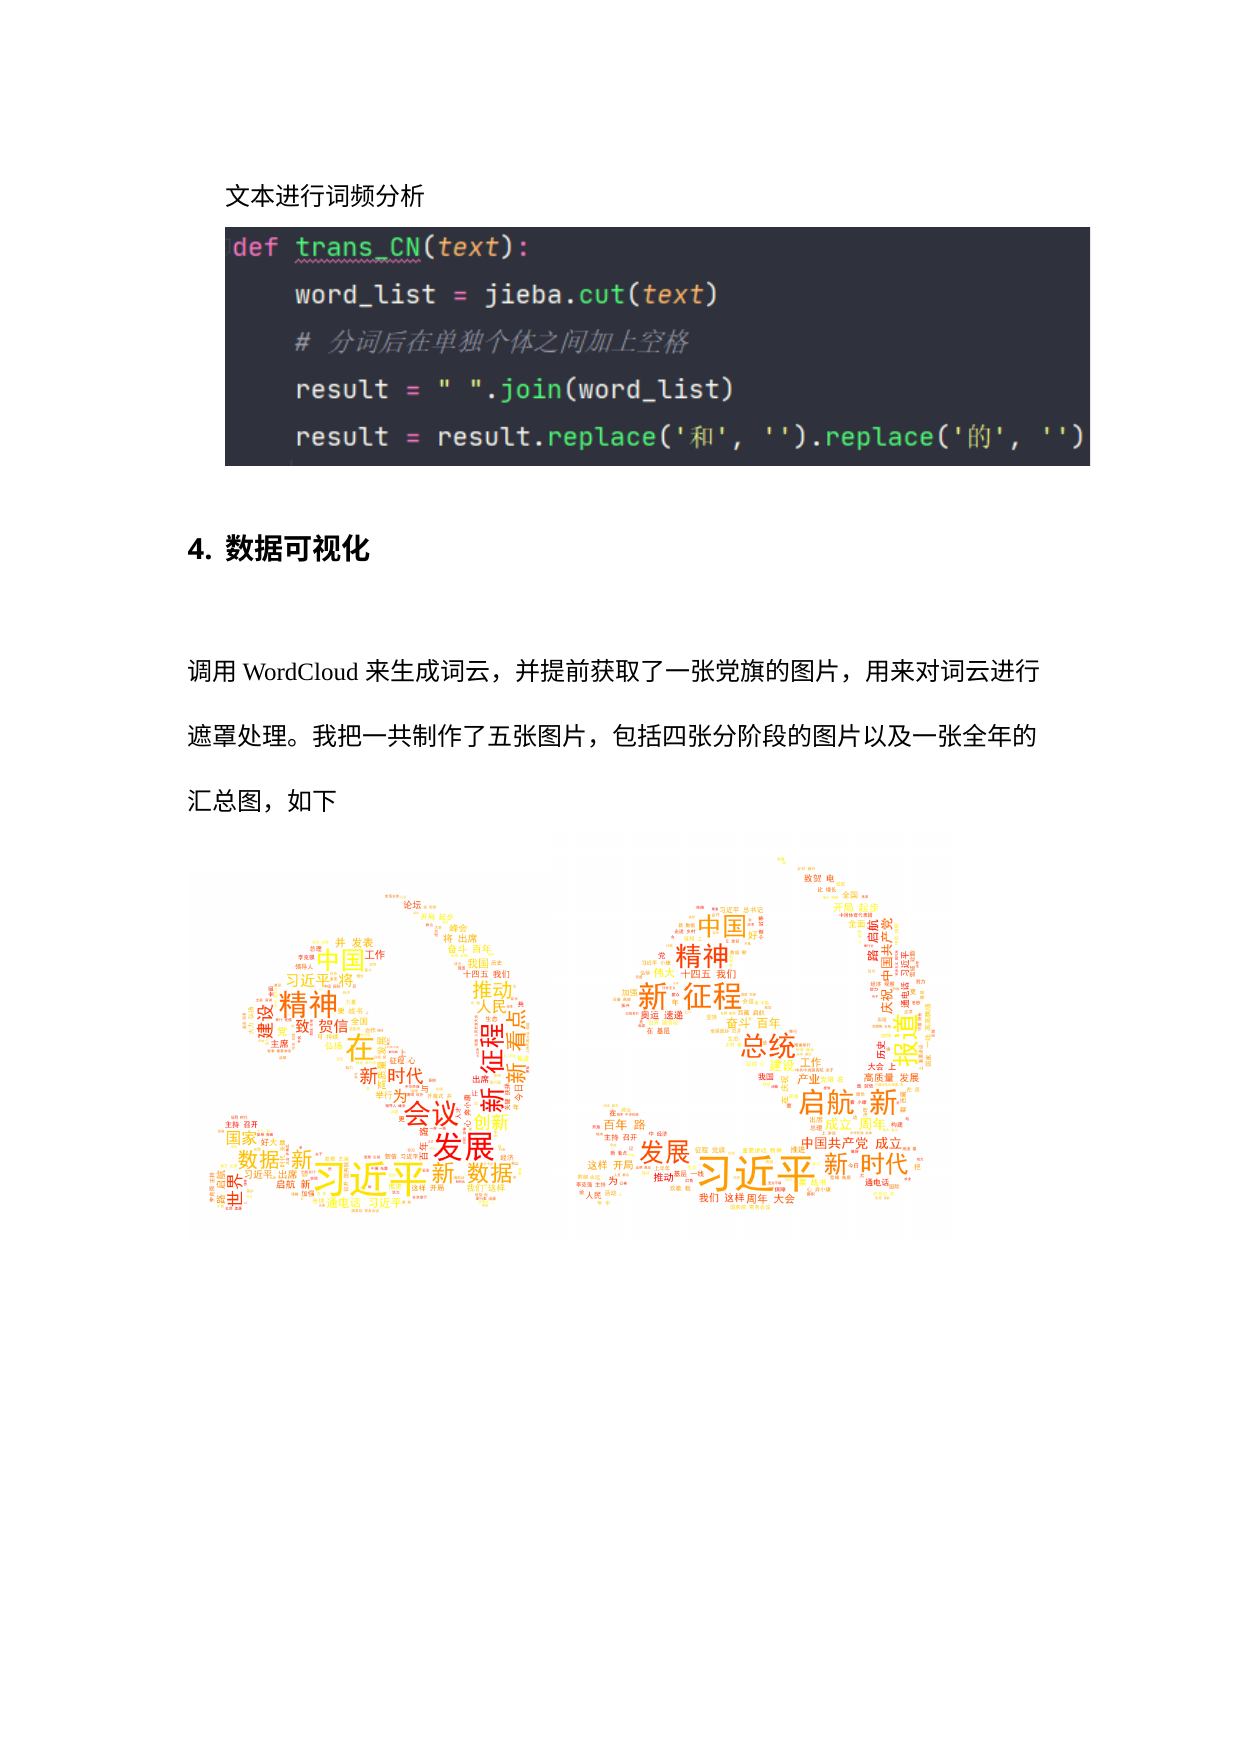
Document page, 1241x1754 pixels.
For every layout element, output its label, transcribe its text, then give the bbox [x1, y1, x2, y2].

text 调用WordCloud 来生成词云，并提前获取了一张党旗的图片，用来对词云进行遮罩处理。我把一共制作了五张图片，包括四张分阶段的图片以及一张全年的汇总图，如下 [187, 637, 1053, 832]
picture [187, 832, 957, 1240]
subtitle 数据可视化 [187, 514, 1053, 579]
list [187, 162, 1053, 227]
picture [225, 227, 1091, 466]
